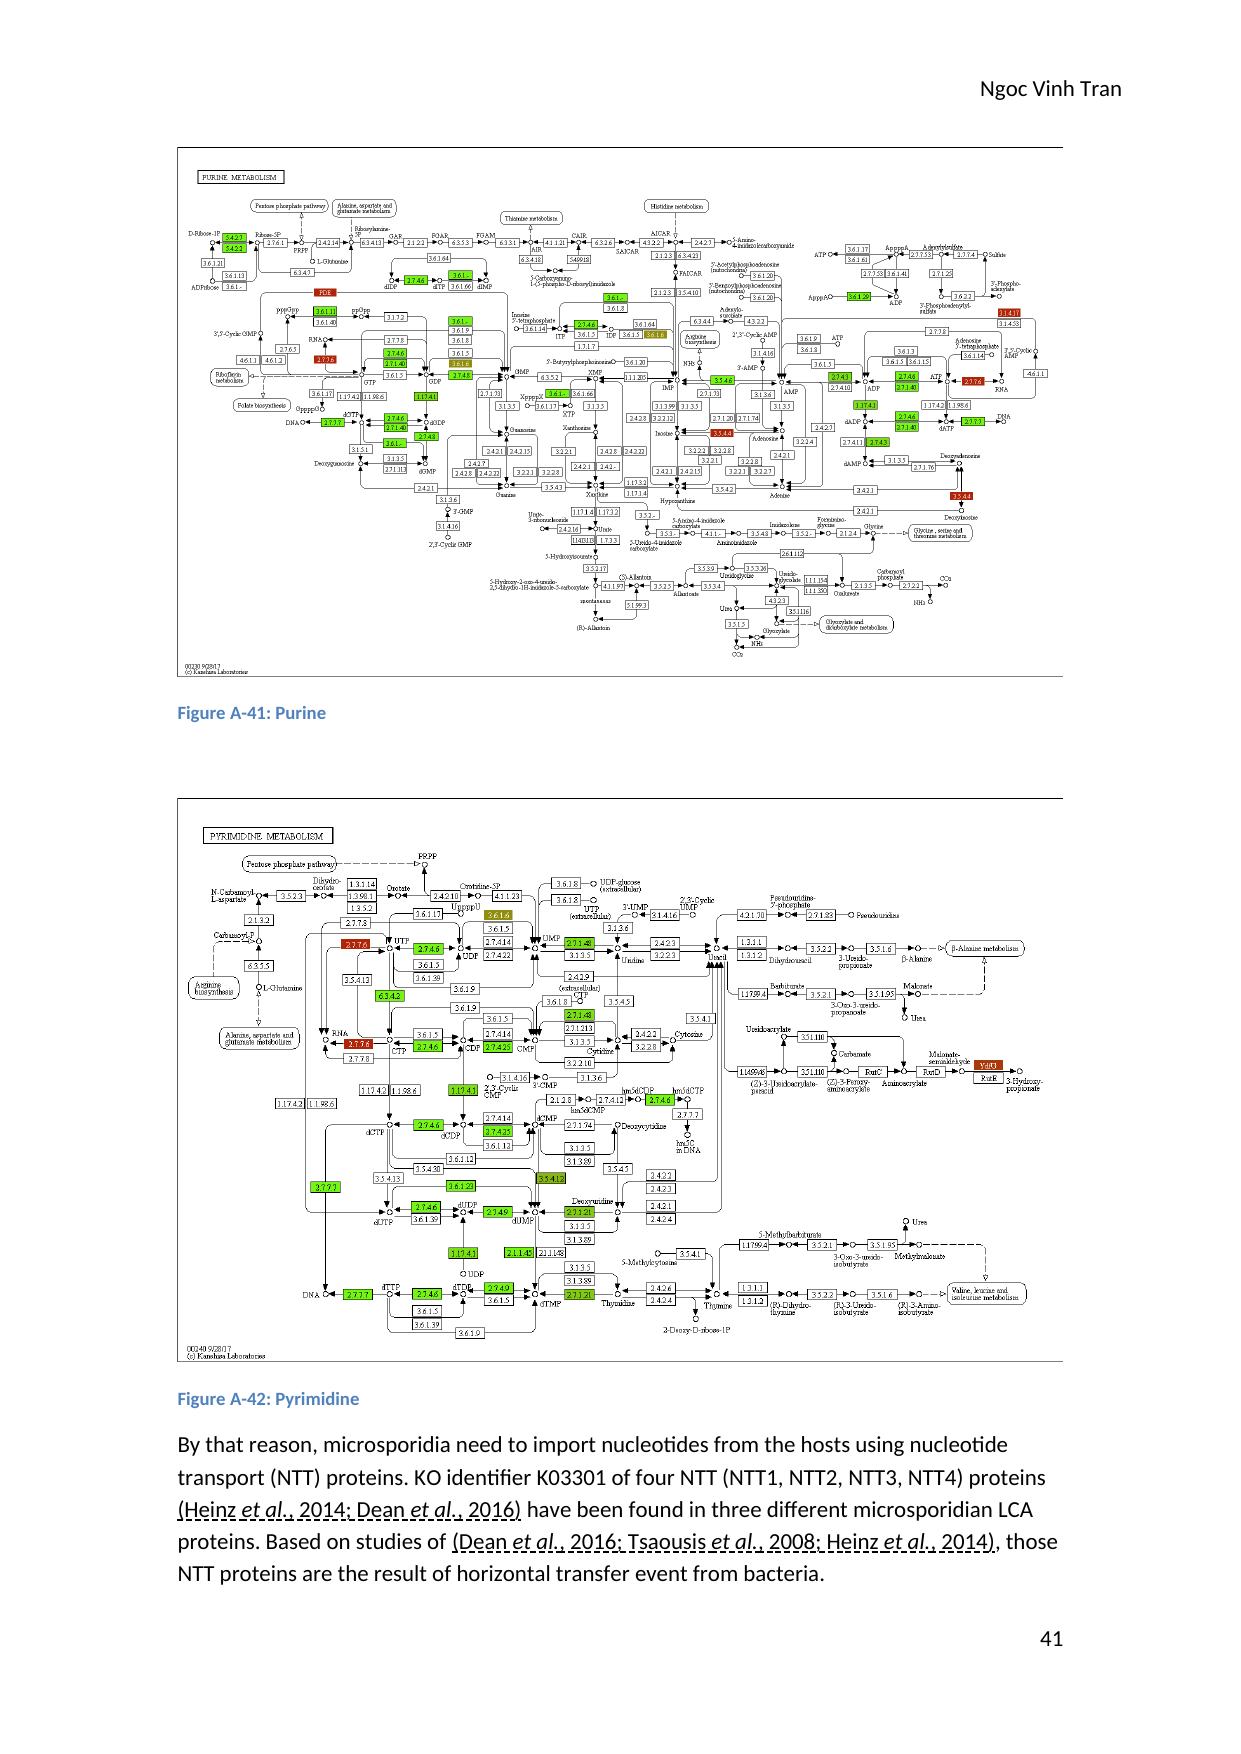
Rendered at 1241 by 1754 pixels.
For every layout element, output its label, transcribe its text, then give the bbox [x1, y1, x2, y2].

text Figure A-42: Pyrimidine [177, 1387, 1063, 1410]
picture [177, 798, 1063, 1362]
picture [177, 147, 1063, 677]
text Figure A-41: Purine [177, 702, 1063, 724]
text By that reason, microsporidia need to import nucleotides from the hosts using nucleotide transport (NTT) proteins. KO identifier K03301 of four NTT (NTT1, NTT2, NTT3, NTT4) proteins (Heinz et al., 2014; Dean et al., 2016) have been found in three different microsporidian LCA proteins. Based on studies of (Dean et al., 2016; Tsaousis et al., 2008; Heinz et al., 2014), those NTT proteins are the result of horizontal transfer event from bacteria. [177, 1431, 1063, 1587]
